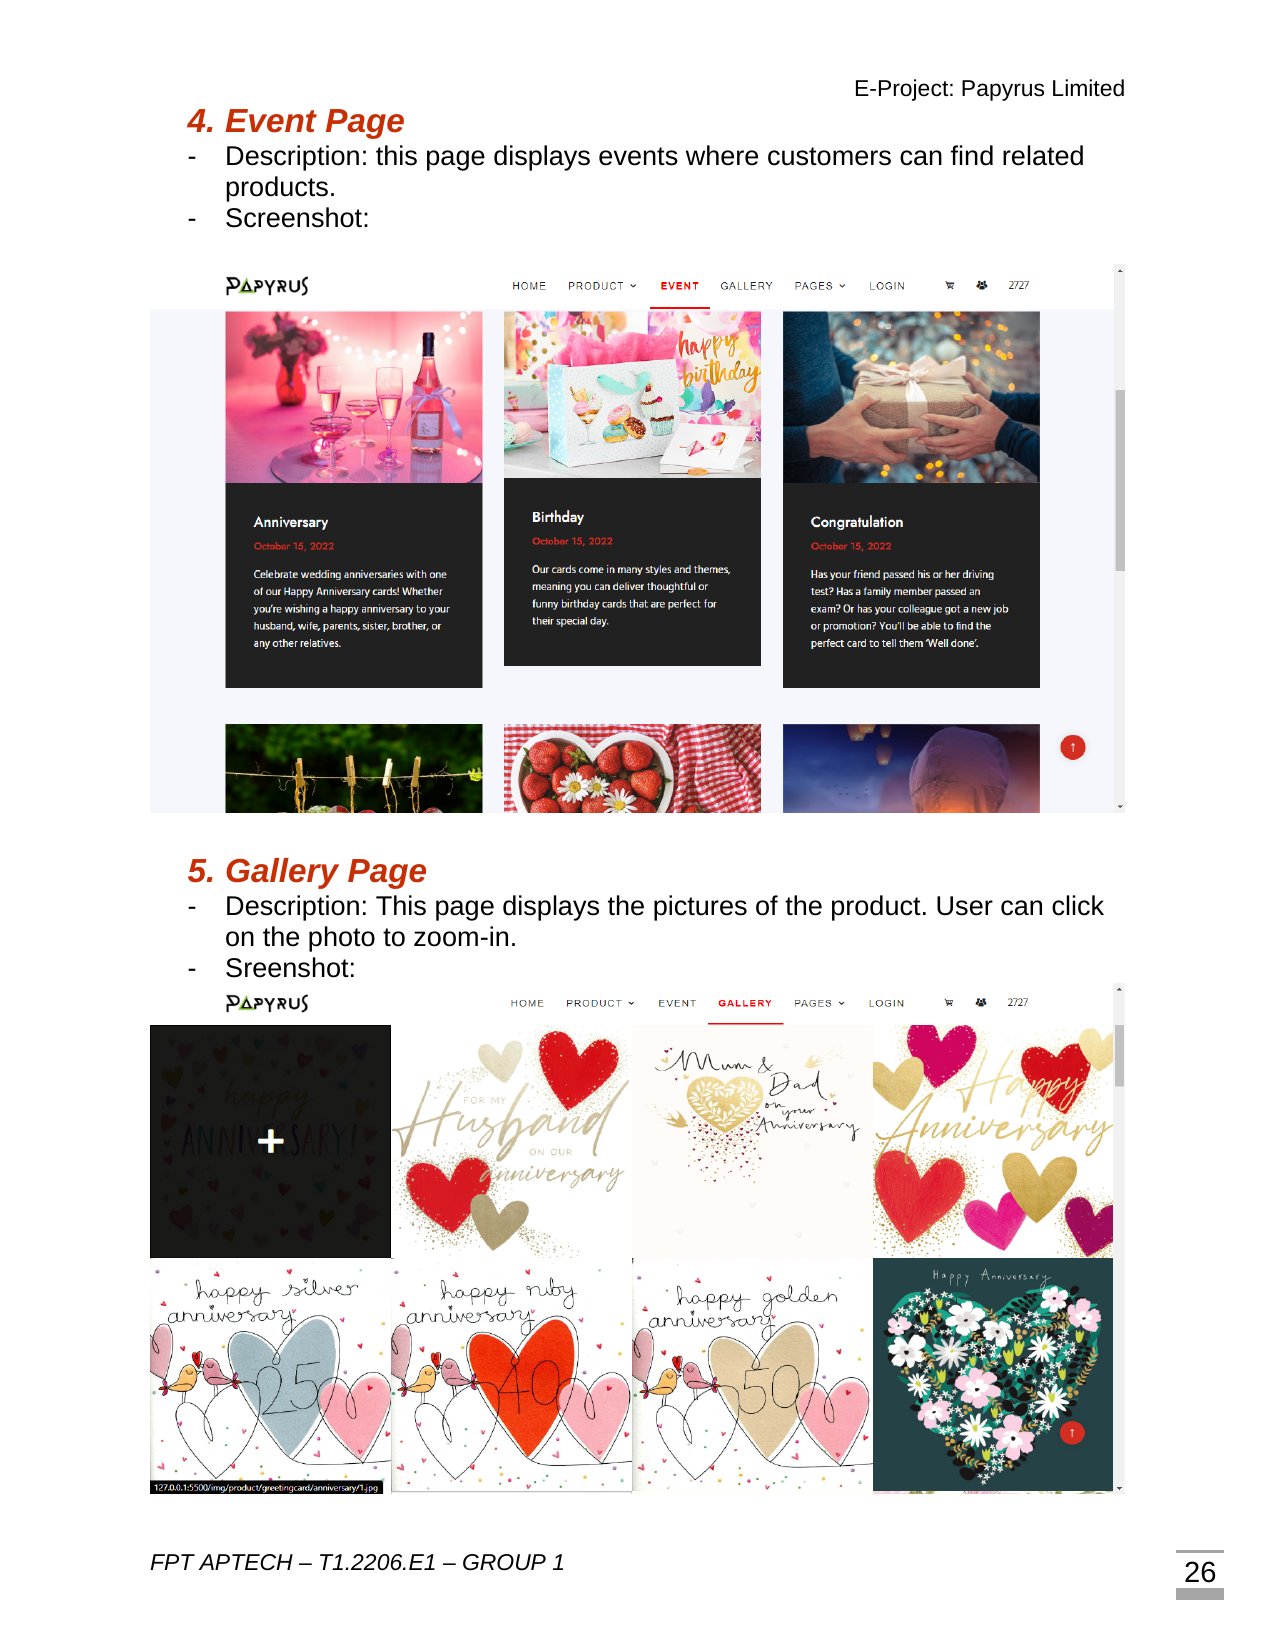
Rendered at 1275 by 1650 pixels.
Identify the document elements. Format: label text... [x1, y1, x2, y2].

list Screenshot: [187, 202, 1125, 233]
list Gallery Page [187, 851, 1125, 890]
list Description: this page displays events where customers can find related products. [187, 140, 1125, 202]
list Description: This page displays the pictures of the product. User can click on the photo to zoom-in. [187, 890, 1125, 952]
picture [150, 264, 1125, 813]
list Sreenshot: [187, 952, 1125, 983]
picture [150, 983, 1125, 1494]
list Event Page [187, 101, 1125, 140]
